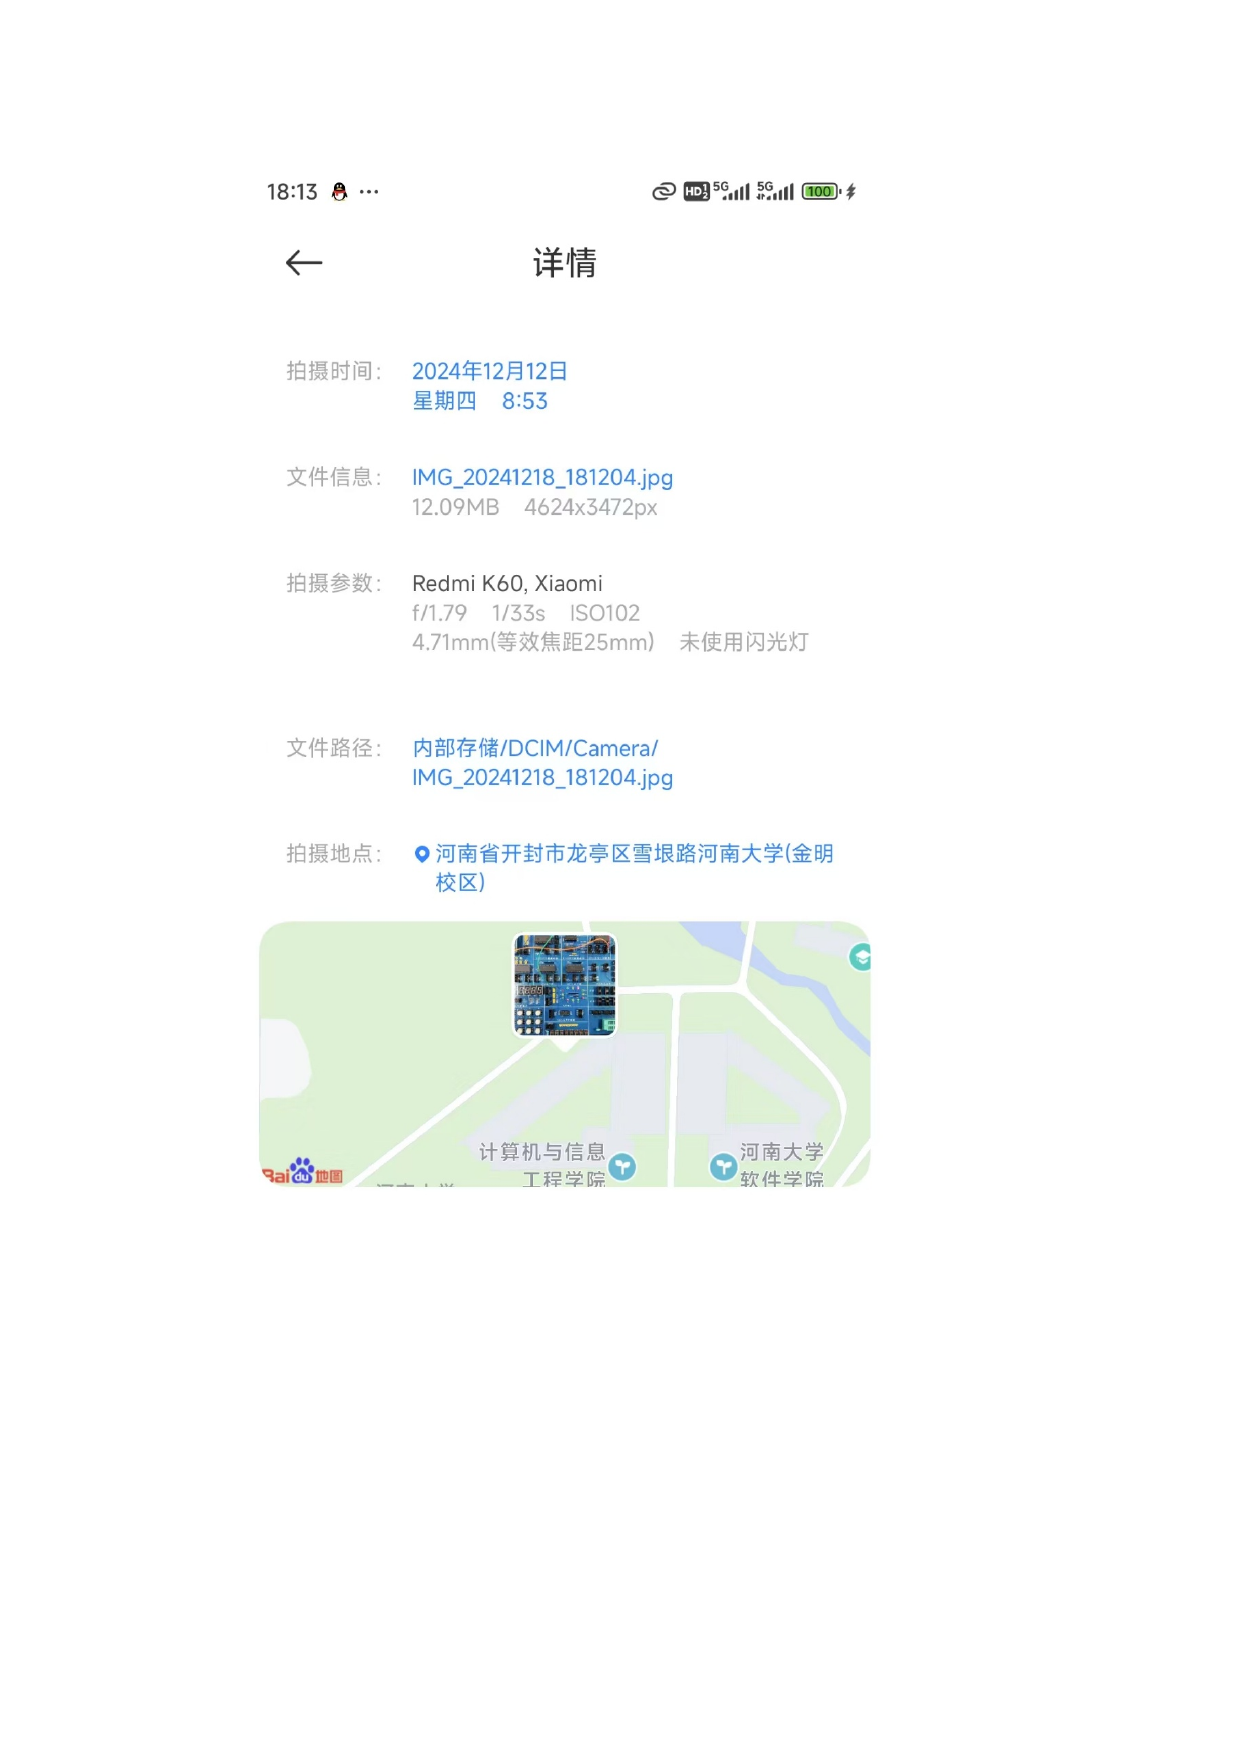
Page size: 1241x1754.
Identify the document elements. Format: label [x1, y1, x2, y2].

picture [237, 162, 892, 1592]
